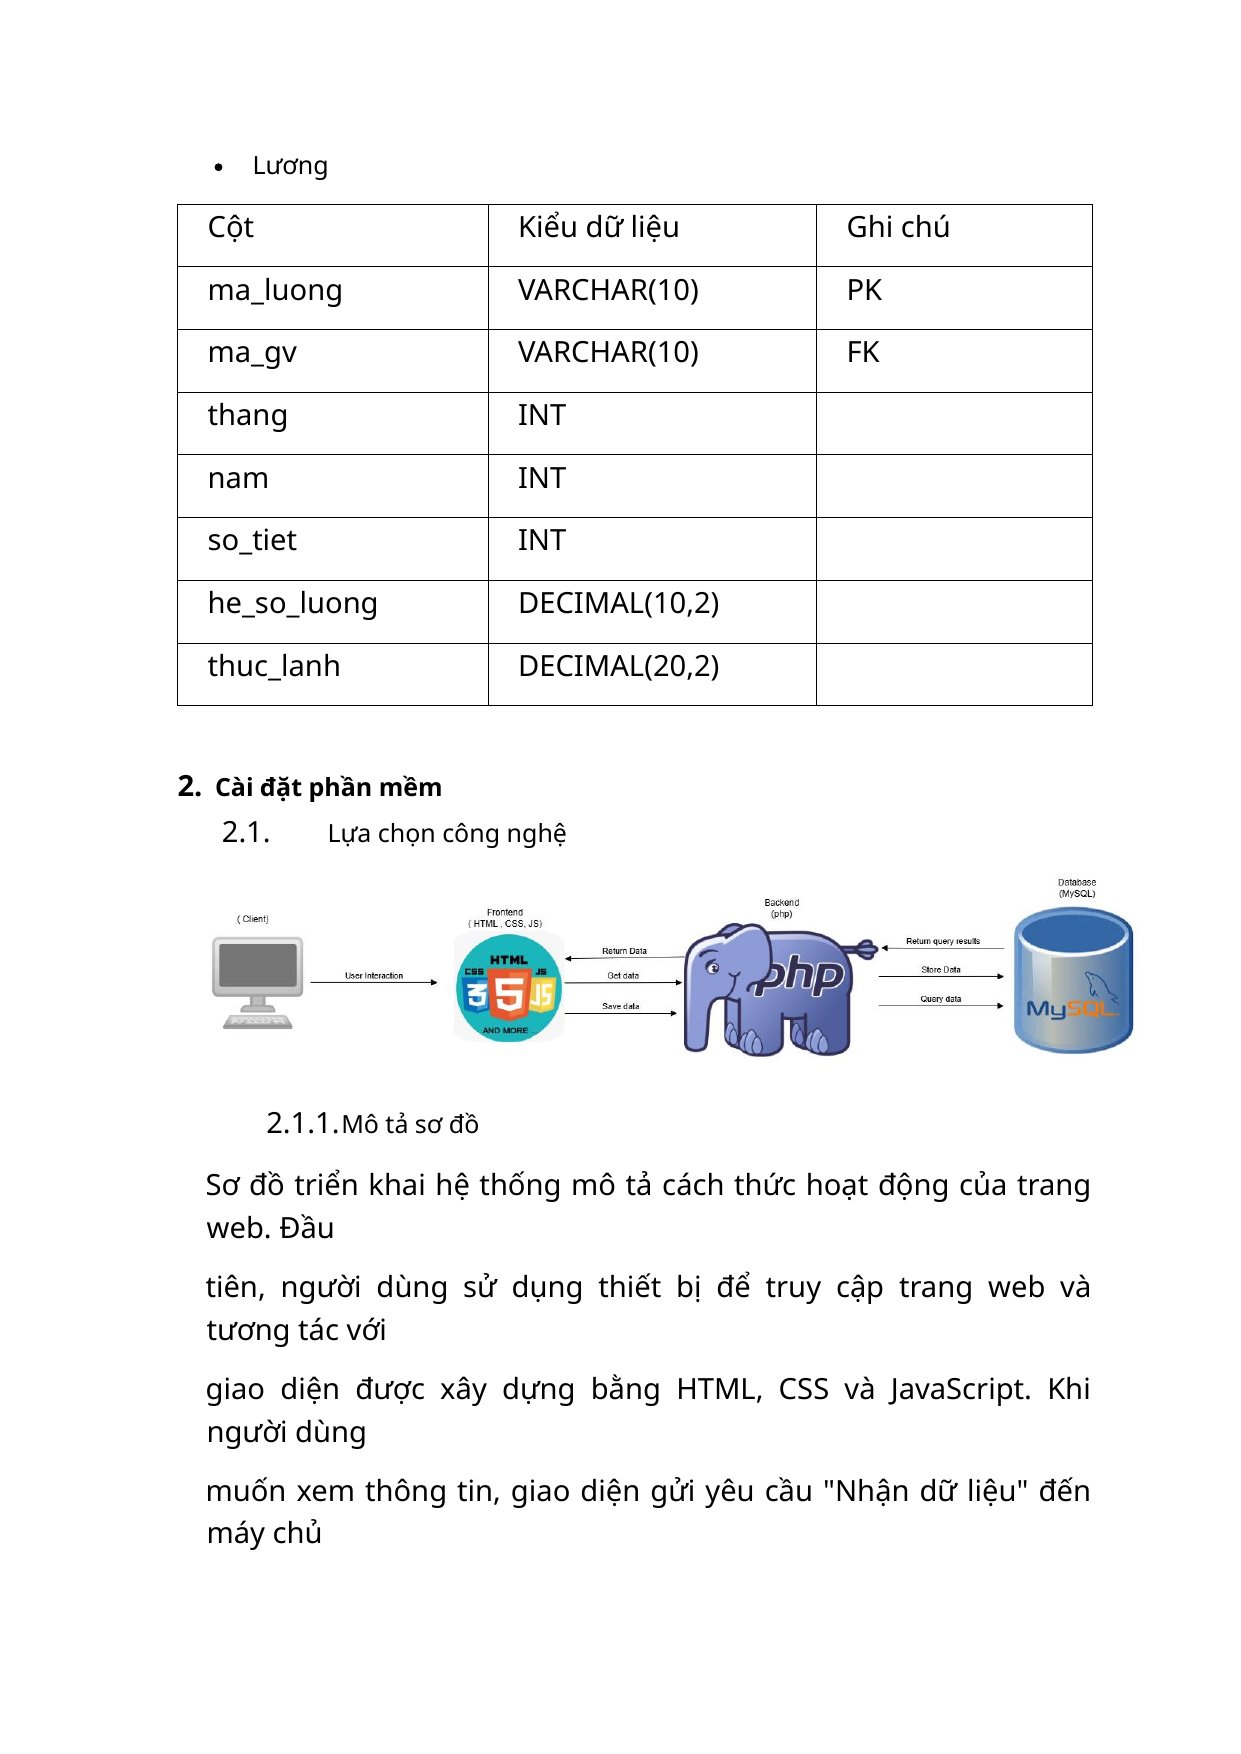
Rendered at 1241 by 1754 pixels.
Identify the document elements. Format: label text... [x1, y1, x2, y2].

table_cell thuc_lanh [178, 644, 488, 705]
table_header Cột [178, 205, 488, 266]
table_cell INT [489, 393, 816, 454]
table_cell FK [817, 330, 1092, 392]
list Lương [215, 148, 1092, 182]
table_cell ma_gv [178, 330, 488, 392]
table_cell INT [489, 455, 816, 517]
list Cài đặt phần mềm [177, 765, 1092, 805]
list Mô tả sơ đồ [266, 1102, 1092, 1142]
list Lựa chọn công nghệ [222, 811, 1092, 851]
text muốn xem thông tin, giao diện gửi yêu cầu "Nhận dữ liệu" đến máy chủ [205, 1470, 1092, 1552]
table_cell so_tiet [178, 518, 488, 580]
table_cell [817, 581, 1092, 642]
table_cell PK [817, 267, 1092, 329]
text tiên, người dùng sử dụng thiết bị để truy cập trang web và tương tác với [205, 1266, 1092, 1349]
picture [205, 873, 1146, 1084]
table_cell [817, 644, 1092, 705]
table_cell VARCHAR(10) [489, 330, 816, 392]
table_cell [817, 393, 1092, 454]
table_cell thang [178, 393, 488, 454]
text Sơ đồ triển khai hệ thống mô tả cách thức hoạt động của trang web. Đầu [205, 1164, 1092, 1247]
table_cell nam [178, 455, 488, 517]
table_cell ma_luong [178, 267, 488, 329]
table_cell he_so_luong [178, 581, 488, 642]
table_cell INT [489, 518, 816, 580]
table_header Kiểu dữ liệu [489, 205, 816, 266]
text giao diện được xây dựng bằng HTML, CSS và JavaScript. Khi người dùng [205, 1368, 1092, 1451]
table_cell DECIMAL(10,2) [489, 581, 816, 642]
table_cell [817, 455, 1092, 517]
table_cell VARCHAR(10) [489, 267, 816, 329]
table_cell DECIMAL(20,2) [489, 644, 816, 705]
table_header Ghi chú [817, 205, 1092, 266]
table_cell [817, 518, 1092, 580]
